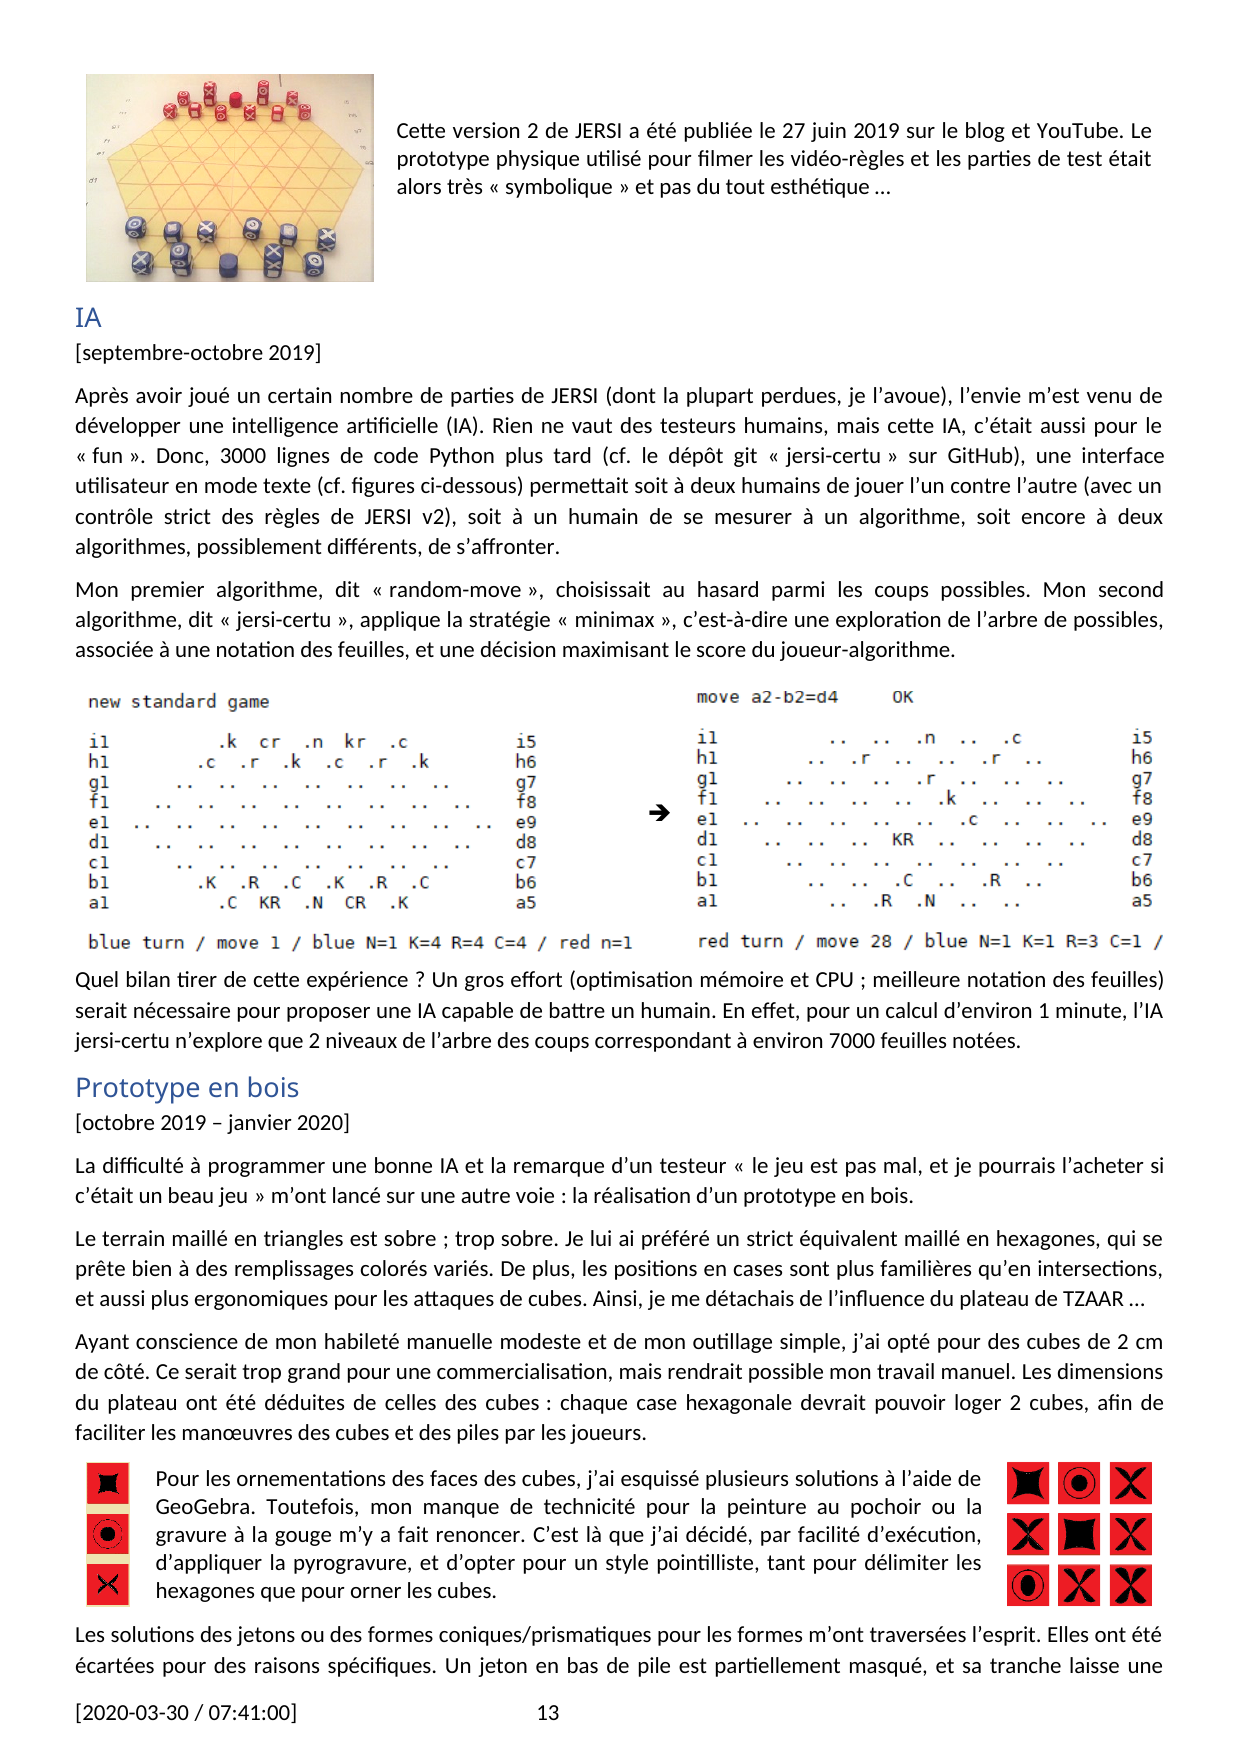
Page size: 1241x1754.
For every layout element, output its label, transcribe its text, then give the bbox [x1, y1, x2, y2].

subtitle IA [75, 298, 1165, 335]
table_header [75, 75, 385, 294]
picture [1006, 1460, 1154, 1609]
text [octobre 2019 – janvier 2020] [75, 1108, 1165, 1136]
text Mon premier algorithme, dit « random-move », choisissait au hasard parmi les coups possibles. Mon second algorithme, dit « jersi-certu », applique la stratégie « minimax », c’est-à-dire une exploration de l’arbre de possibles, associée à une notation des feuilles, et une décision maximisant le score du joueur-algorithme. [75, 575, 1165, 663]
text Ayant conscience de mon habileté manuelle modeste et de mon outillage simple, j’ai opté pour des cubes de 2 cm de côté. Ce serait trop grand pour une commercialisation, mais rendrait possible mon travail manuel. Les dimensions du plateau ont été déduites de celles des cubes : chaque case hexagonale devrait pouvoir loger 2 cubes, afin de faciliter les manœuvres des cubes et des piles par les joueurs. [75, 1327, 1165, 1446]
table_header Cette version 2 de JERSI a été publiée le 27 juin 2019 sur le blog et YouTube. Le prototype physique utilisé pour filmer les vidéo-règles et les parties de test était alors très « symbolique » et pas du tout esthétique … [385, 75, 1165, 294]
table_header [75, 1461, 144, 1621]
text Quel bilan tirer de cette expérience ? Un gros effort (optimisation mémoire et CPU ; meilleure notation des feuilles) serait nécessaire pour proposer une IA capable de battre un humain. En effet, pour un calcul d’environ 1 minute, l’IA jersi-certu n’explore que 2 niveaux de l’arbre des coups correspondant à environ 7000 feuilles notées. [75, 966, 1165, 1054]
table_header Pour les ornementations des faces des cubes, j’ai esquissé plusieurs solutions à l’aide de GeoGebra. Toutefois, mon manque de technicité pour la peinture au pochoir ou la gravure à la gouge m’y a fait renoncer. C’est là que j’ai décidé, par facilité d’exécution, d’appliquer la pyrogravure, et d’opter pour un style pointilliste, tant pour délimiter les hexagones que pour orner les cubes. [144, 1461, 995, 1621]
picture [86, 1462, 130, 1607]
table_header [75, 678, 636, 966]
picture [693, 691, 1166, 953]
text Après avoir joué un certain nombre de parties de JERSI (dont la plupart perdues, je l’avoue), l’envie m’est venu de développer une intelligence artificielle (IA). Rien ne vaut des testeurs humains, mais cette IA, c’était aussi pour le « fun ». Donc, 3000 lignes de code Python plus tard (cf. le dépôt git « jersi-certu » sur GitHub), une interface utilisateur en mode texte (cf. figures ci-dessous) permettait soit à deux humains de jouer l’un contre l’autre (avec un contrôle strict des règles de JERSI v2), soit à un humain de se mesurer à un algorithme, soit encore à deux algorithmes, possiblement différents, de s’affronter. [75, 381, 1165, 560]
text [75, 1621, 1165, 1679]
text Le terrain maillé en triangles est sobre ; trop sobre. Je lui ai préféré un strict équivalent maillé en hexagones, qui se prête bien à des remplissages colorés variés. De plus, les positions en cases sont plus familières qu’en intersections, et aussi plus ergonomiques pour les attaques de cubes. Ainsi, je me détachais de l’influence du plateau de TZAAR … [75, 1224, 1165, 1312]
picture [86, 74, 374, 282]
text [septembre-octobre 2019] [75, 338, 1165, 366]
picture [86, 677, 637, 953]
table_header [683, 678, 1165, 966]
table_header [636, 678, 682, 966]
table_header [995, 1461, 1165, 1621]
text La difficulté à programmer une bonne IA et la remarque d’un testeur « le jeu est pas mal, et je pourrais l’acheter si c’était un beau jeu » m’ont lancé sur une autre voie : la réalisation d’un prototype en bois. [75, 1151, 1165, 1209]
subtitle Prototype en bois [75, 1069, 1165, 1106]
